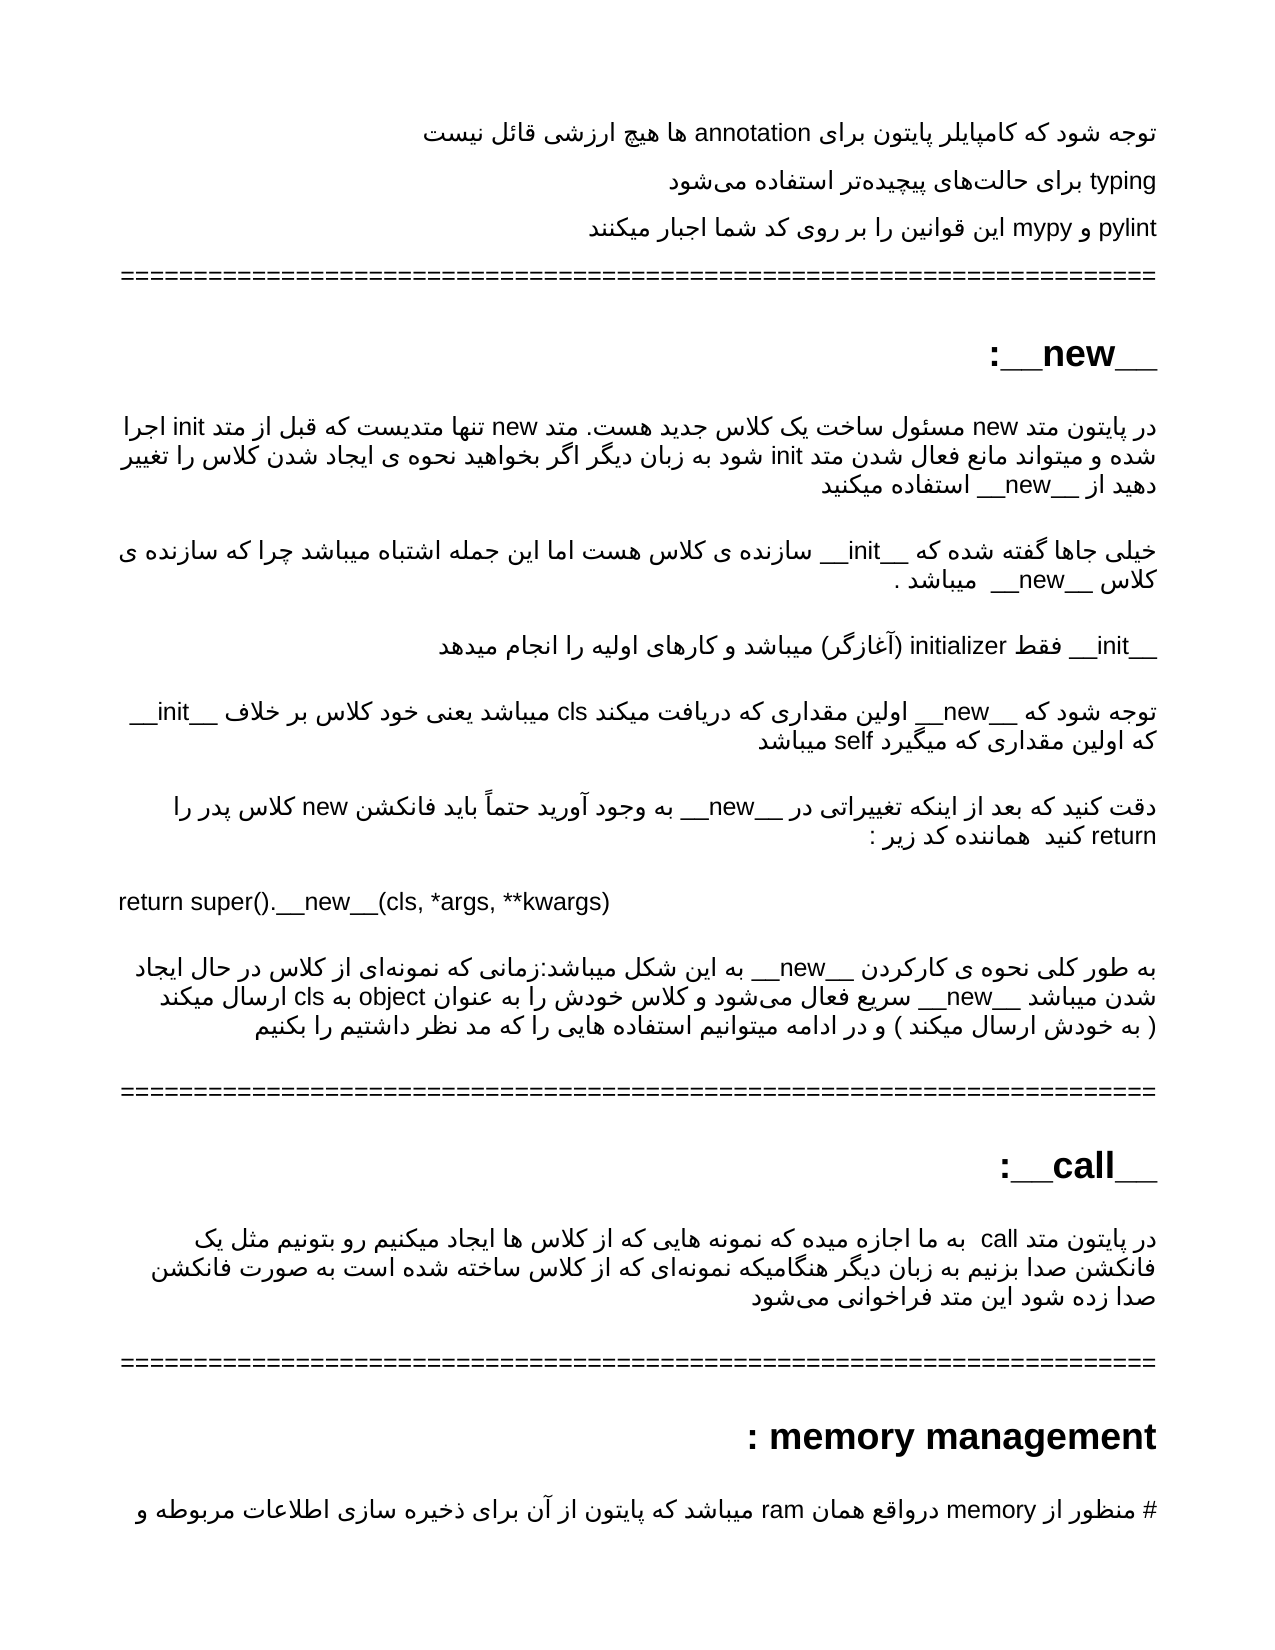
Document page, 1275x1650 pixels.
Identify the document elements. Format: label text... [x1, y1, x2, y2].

text pylint و mypy این قوانین را بر روی کد شما اجبار میکنند [118, 213, 1157, 242]
text ======================================================================= [118, 1077, 1157, 1106]
text return super().__new__(cls, *args, **kwargs) [118, 887, 1157, 916]
text دقت کنید که بعد از اینکه تغییراتی در __new__ به وجود آورید حتماً باید فانکشن new کلاس پدر را return کنید هماننده کد زیر : [118, 792, 1157, 849]
text خیلی جاها گفته شده که __init__ سازنده ی کلاس هست اما این جمله اشتباه میباشد چرا که سازنده ی کلاس __new__ میباشد . [118, 536, 1157, 593]
text memory management : [118, 1414, 1157, 1457]
text __call__: [118, 1143, 1157, 1186]
text در پایتون متد new مسئول ساخت یک کلاس جدید هست. متد new تنها متدیست که قبل از متد init اجرا شده و میتواند مانع فعال شدن متد init شود به زبان دیگر اگر بخواهید نحوه ی ایجاد شدن کلاس را تغییر دهید از __new__ استفاده میکنید [118, 412, 1157, 498]
text توجه شود که کامپایلر پایتون برای annotation ها هیچ ارزشی قائل نیست [118, 118, 1157, 147]
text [118, 1494, 1157, 1523]
text به طور کلی نحوه ی کارکردن __new__ به این شکل میباشد:زمانی که نمونه‌ای از کلاس در حال ایجاد شدن میباشد __new__ سریع فعال می‌شود و کلاس خودش را به عنوان object به cls ارسال میکند ( به خودش ارسال میکند ) و در ادامه میتوانیم استفاده هایی را که مد نظر داشتیم را بکنیم [118, 953, 1157, 1039]
text توجه شود که __new__ اولین مقداری که دریافت میکند cls میباشد یعنی خود کلاس بر خلاف __init__ که اولین مقداری که میگیرد self میباشد [118, 697, 1157, 754]
text ======================================================================= [118, 1348, 1157, 1376]
text __init__ فقط initializer (آغازگر) میباشد و کارهای اولیه را انجام میدهد [118, 631, 1157, 659]
text typing برای حالت‌های پیچیده‌تر استفاده می‌شود [118, 166, 1157, 194]
text ======================================================================= [118, 261, 1157, 290]
text __new__: [118, 331, 1157, 374]
text در پایتون متد call به ما اجازه میده که نمونه هایی که از کلاس ها ایجاد میکنیم رو بتونیم مثل یک فانکشن صدا بزنیم به زبان دیگر هنگامیکه نمونه‌ای که از کلاس ساخته شده است به صورت فانکشن صدا زده شود این متد فراخوانی می‌شود [118, 1224, 1157, 1310]
